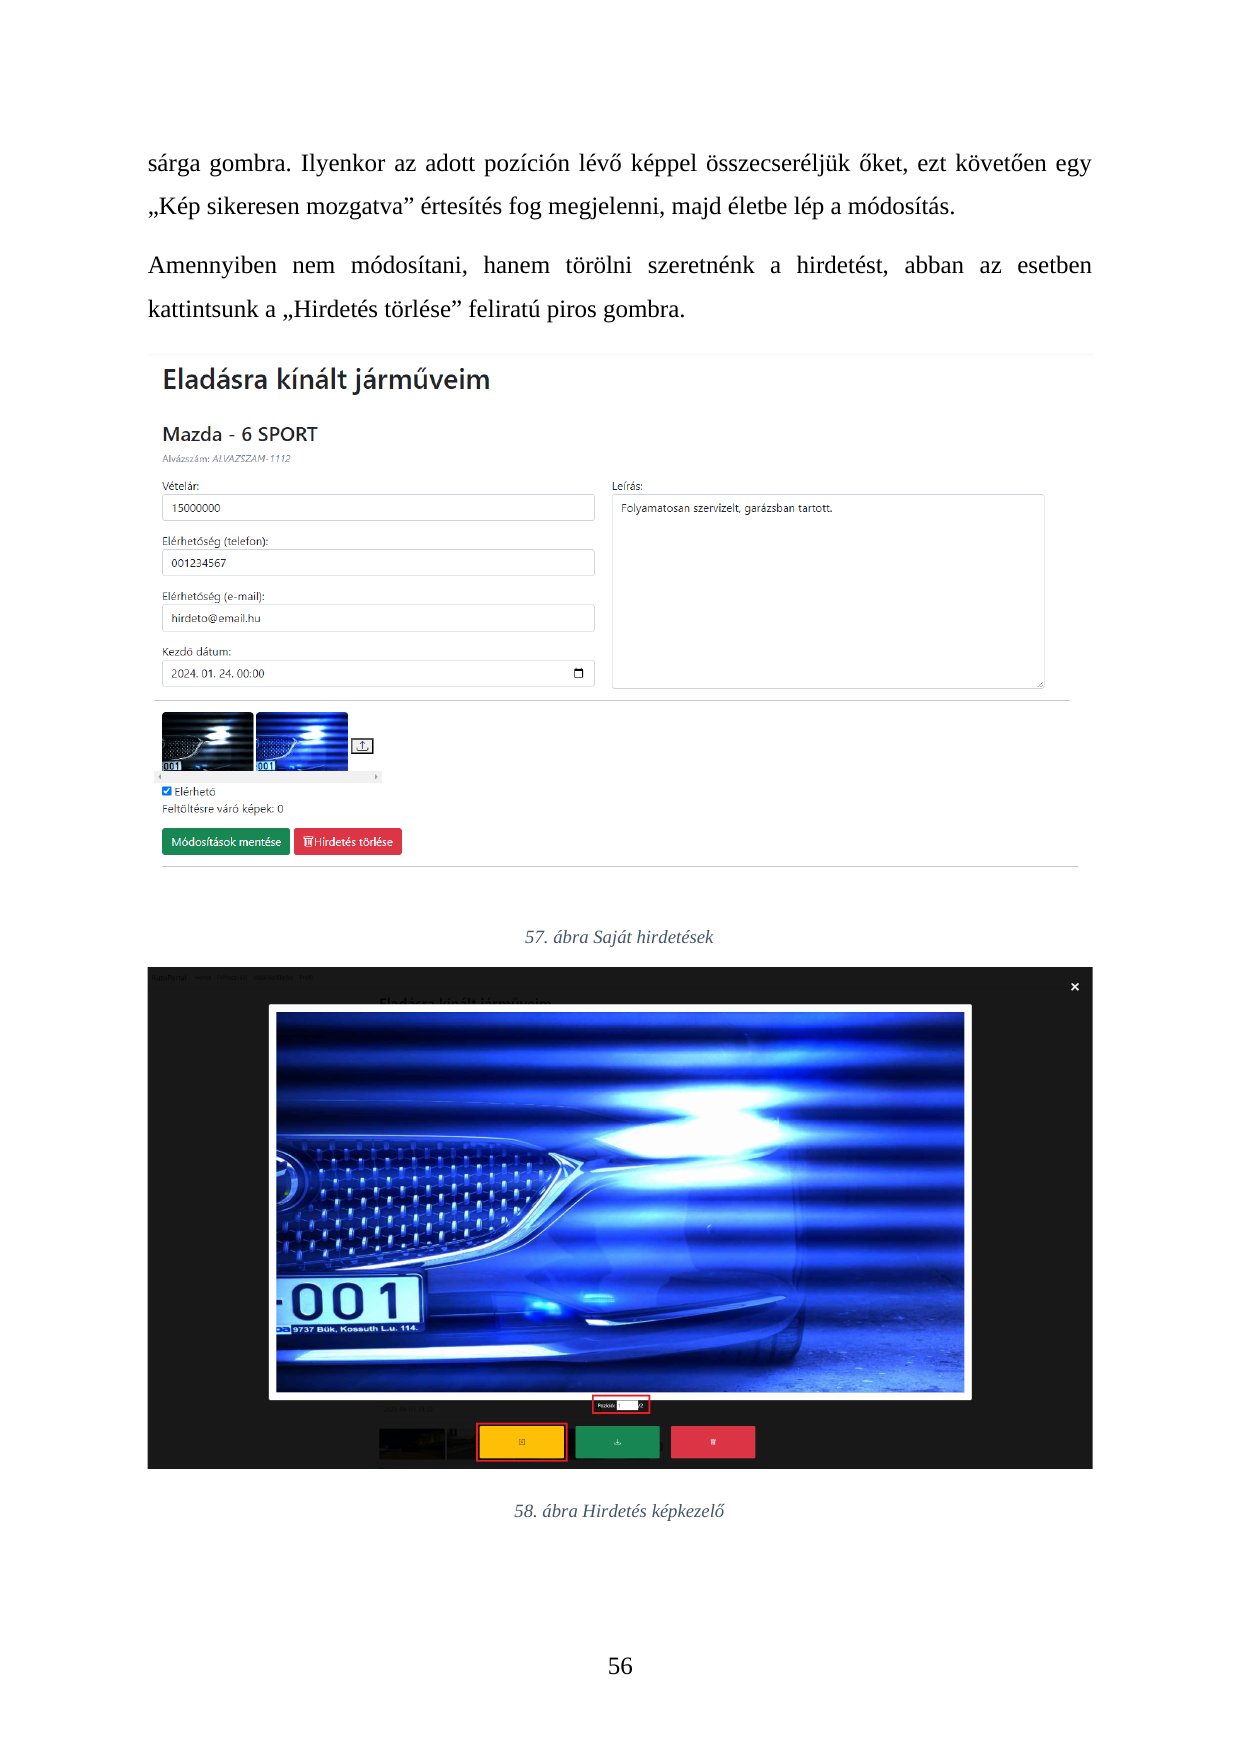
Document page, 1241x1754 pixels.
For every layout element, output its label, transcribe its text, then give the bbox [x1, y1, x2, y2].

picture [147, 353, 1093, 895]
picture [147, 967, 1093, 1469]
text Amennyiben nem módosítani, hanem törölni szeretnénk a hirdetést, abban az esetben kattintsunk a „Hirdetés törlése” feliratú piros gombra. [148, 251, 1093, 322]
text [148, 148, 1093, 219]
